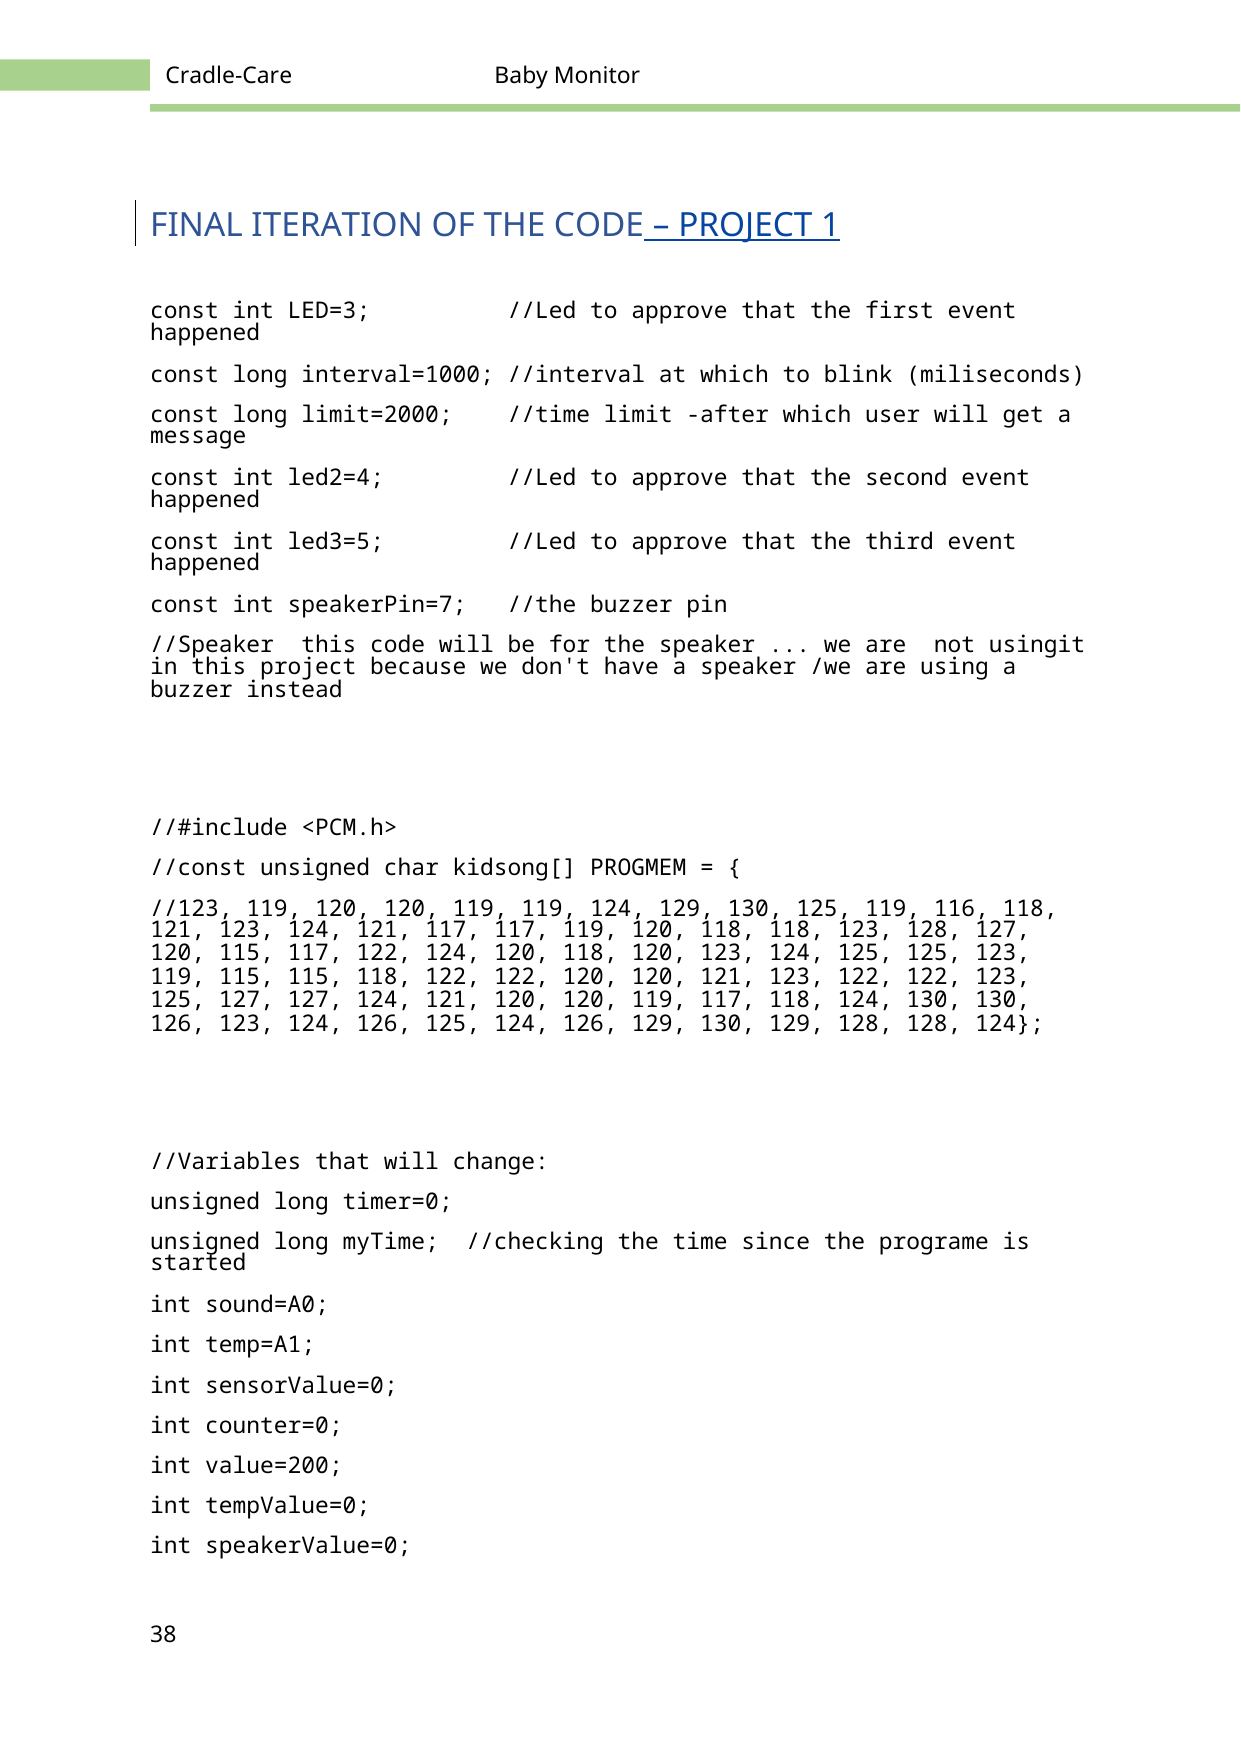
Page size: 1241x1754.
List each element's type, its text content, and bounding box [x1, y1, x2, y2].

subtitle FINAL ITERATION OF THE CODE [150, 200, 1090, 246]
text const int led2=4; //Led to approve that the second event happened [150, 467, 1090, 514]
text int sound=A0; [150, 1294, 1090, 1317]
text int speakerValue=0; [150, 1535, 1090, 1558]
text //123, 119, 120, 120, 119, 119, 124, 129, 130, 125, 119, 116, 118, 121, 123, 124, 121, 117, 117, 119, 120, 118, 118, 123, 128, 127, 120, 115, 117, 122, 124, 120, 118, 120, 123, 124, 125, 125, 123, 119, 115, 115, 118, 122, 122, 120, 120, 121, 123, 122, 122, 123, 125, 127, 127, 124, 121, 120, 120, 119, 117, 118, 124, 130, 130, 126, 123, 124, 126, 125, 124, 126, 129, 130, 129, 128, 128, 124}; [150, 897, 1090, 1038]
text const int LED=3; //Led to approve that the first event happened [150, 300, 1090, 347]
text const int led3=5; //Led to approve that the third event happened [150, 531, 1090, 577]
text //#include <PCM.h> [150, 817, 1090, 840]
text //const unsigned char kidsong[] PROGMEM = { [150, 857, 1090, 881]
text //Speaker this code will be for the speaker ... we are not usingit in this project because we don't have a speaker /we are using a buzzer instead [150, 634, 1090, 704]
text int counter=0; [150, 1414, 1090, 1438]
text unsigned long timer=0; [150, 1190, 1090, 1214]
text int temp=A1; [150, 1334, 1090, 1358]
text int sensorValue=0; [150, 1374, 1090, 1398]
text const long interval=1000; //interval at which to blink (miliseconds) [150, 363, 1090, 387]
text int tempValue=0; [150, 1494, 1090, 1518]
text //Variables that will change: [150, 1150, 1090, 1174]
text int value=200; [150, 1454, 1090, 1478]
text const long limit=2000; //time limit -after which user will get a message [150, 403, 1090, 450]
text unsigned long myTime; //checking the time since the programe is started [150, 1231, 1090, 1277]
text const int speakerPin=7; //the buzzer pin [150, 594, 1090, 617]
